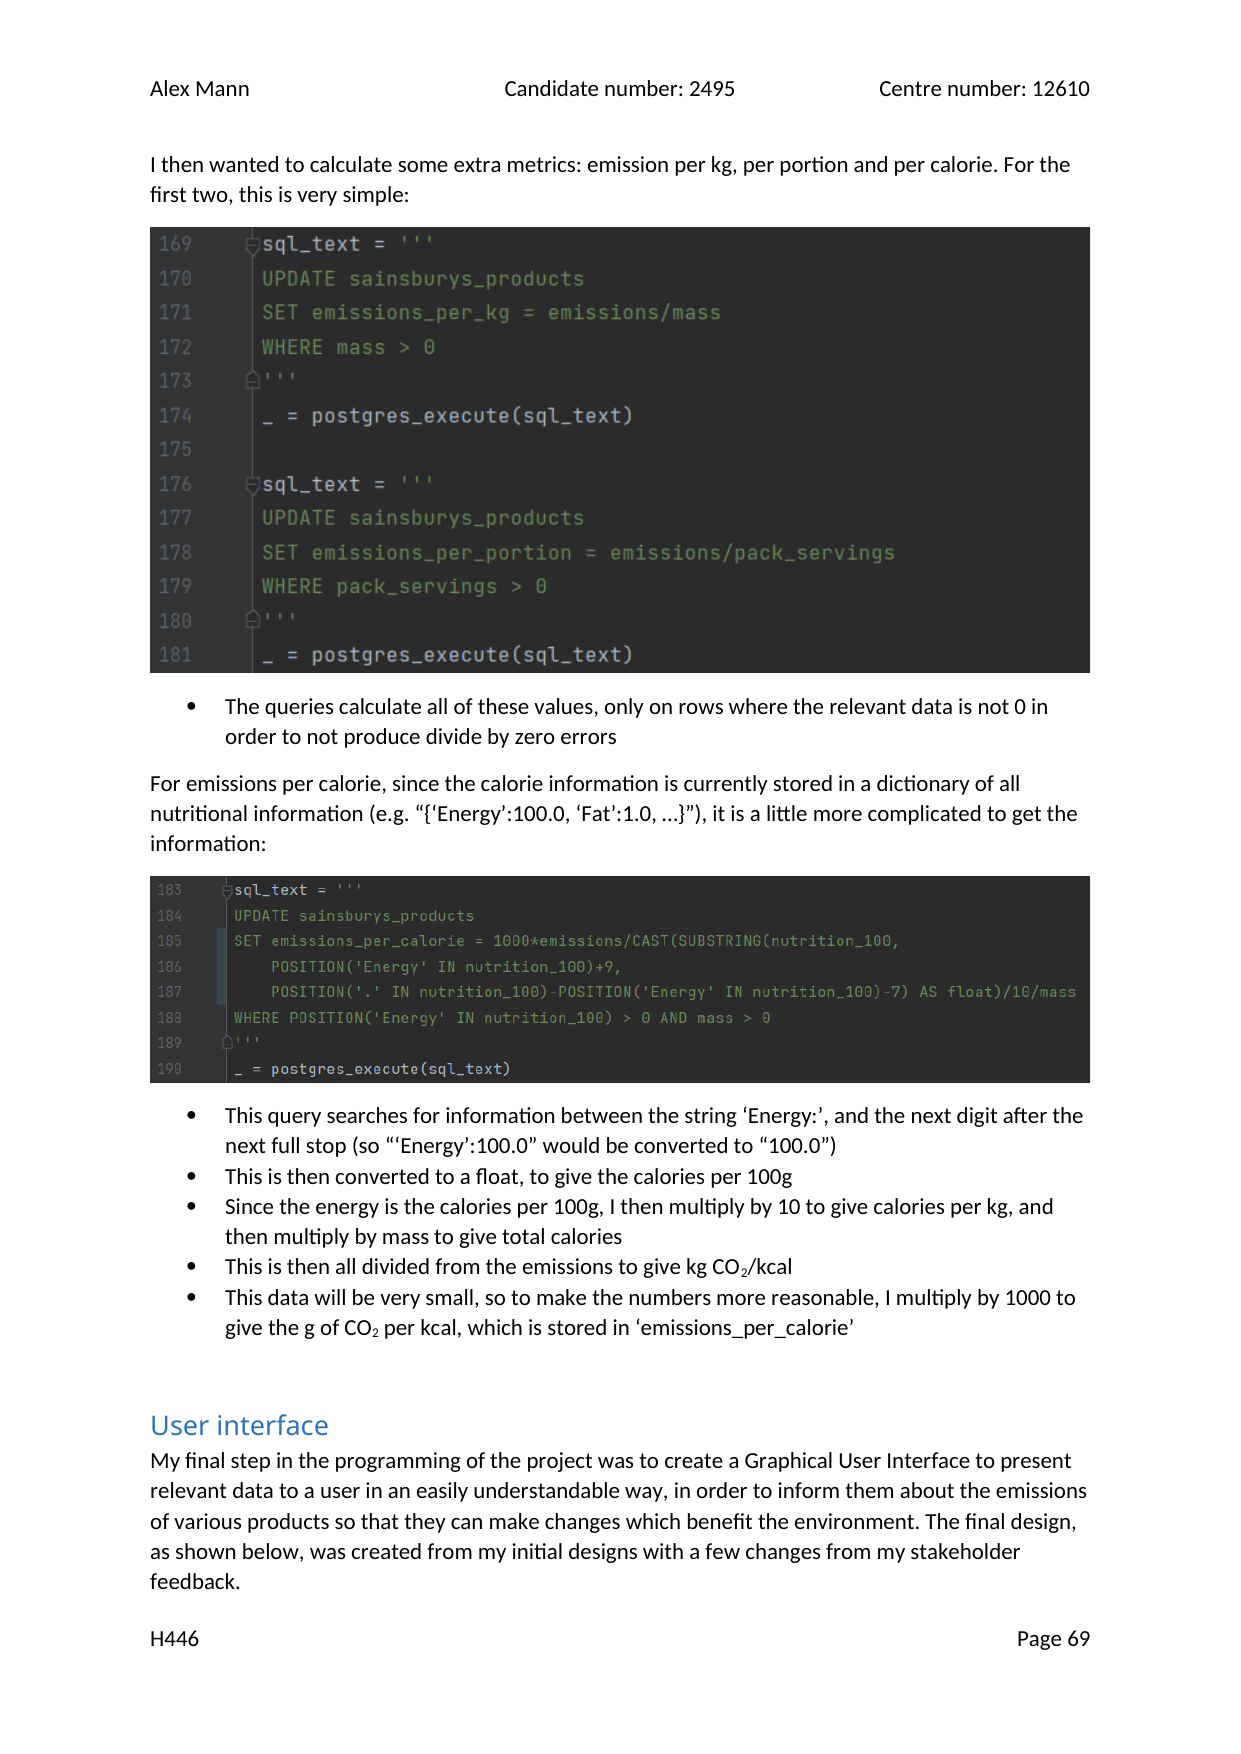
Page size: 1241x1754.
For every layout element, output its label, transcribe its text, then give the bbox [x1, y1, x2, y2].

picture [150, 227, 1091, 673]
list This query searches for information between the string ‘Energy:’, and the next digit after the next full stop (so “‘Energy’:100.0” would be converted to “100.0”) [187, 1101, 1090, 1159]
list Since the energy is the calories per 100g, I then multiply by 10 to give calories per kg, and then multiply by mass to give total calories [187, 1192, 1090, 1250]
picture [150, 876, 1091, 1083]
text My final step in the programming of the project was to create a Graphical User Interface to present relevant data to a user in an easily understandable way, in order to inform them about the emissions of various products so that they can make changes which benefit the environment. The final design, as shown below, was created from my initial designs with a few changes from my stakeholder feedback. [150, 1446, 1090, 1595]
list The queries calculate all of these values, only on rows where the relevant data is not 0 in order to not produce divide by zero errors [187, 692, 1090, 750]
list This is then all divided from the emissions to give kg CO2/kcal [187, 1252, 1090, 1280]
list This is then converted to a float, to give the calories per 100g [187, 1162, 1090, 1190]
subtitle User interface [150, 1407, 1090, 1443]
text I then wanted to calculate some extra metrics: emission per kg, per portion and per calorie. For the first two, this is very simple: [150, 150, 1090, 208]
text For emissions per calorie, since the calorie information is currently stored in a dictionary of all nutritional information (e.g. “{‘Energy’:100.0, ‘Fat’:1.0, …}”), it is a little more complicated to get the information: [150, 769, 1090, 857]
list This data will be very small, so to make the numbers more reasonable, I multiply by 1000 to give the g of CO2 per kcal, which is stored in ‘emissions_per_calorie’ [187, 1283, 1090, 1341]
